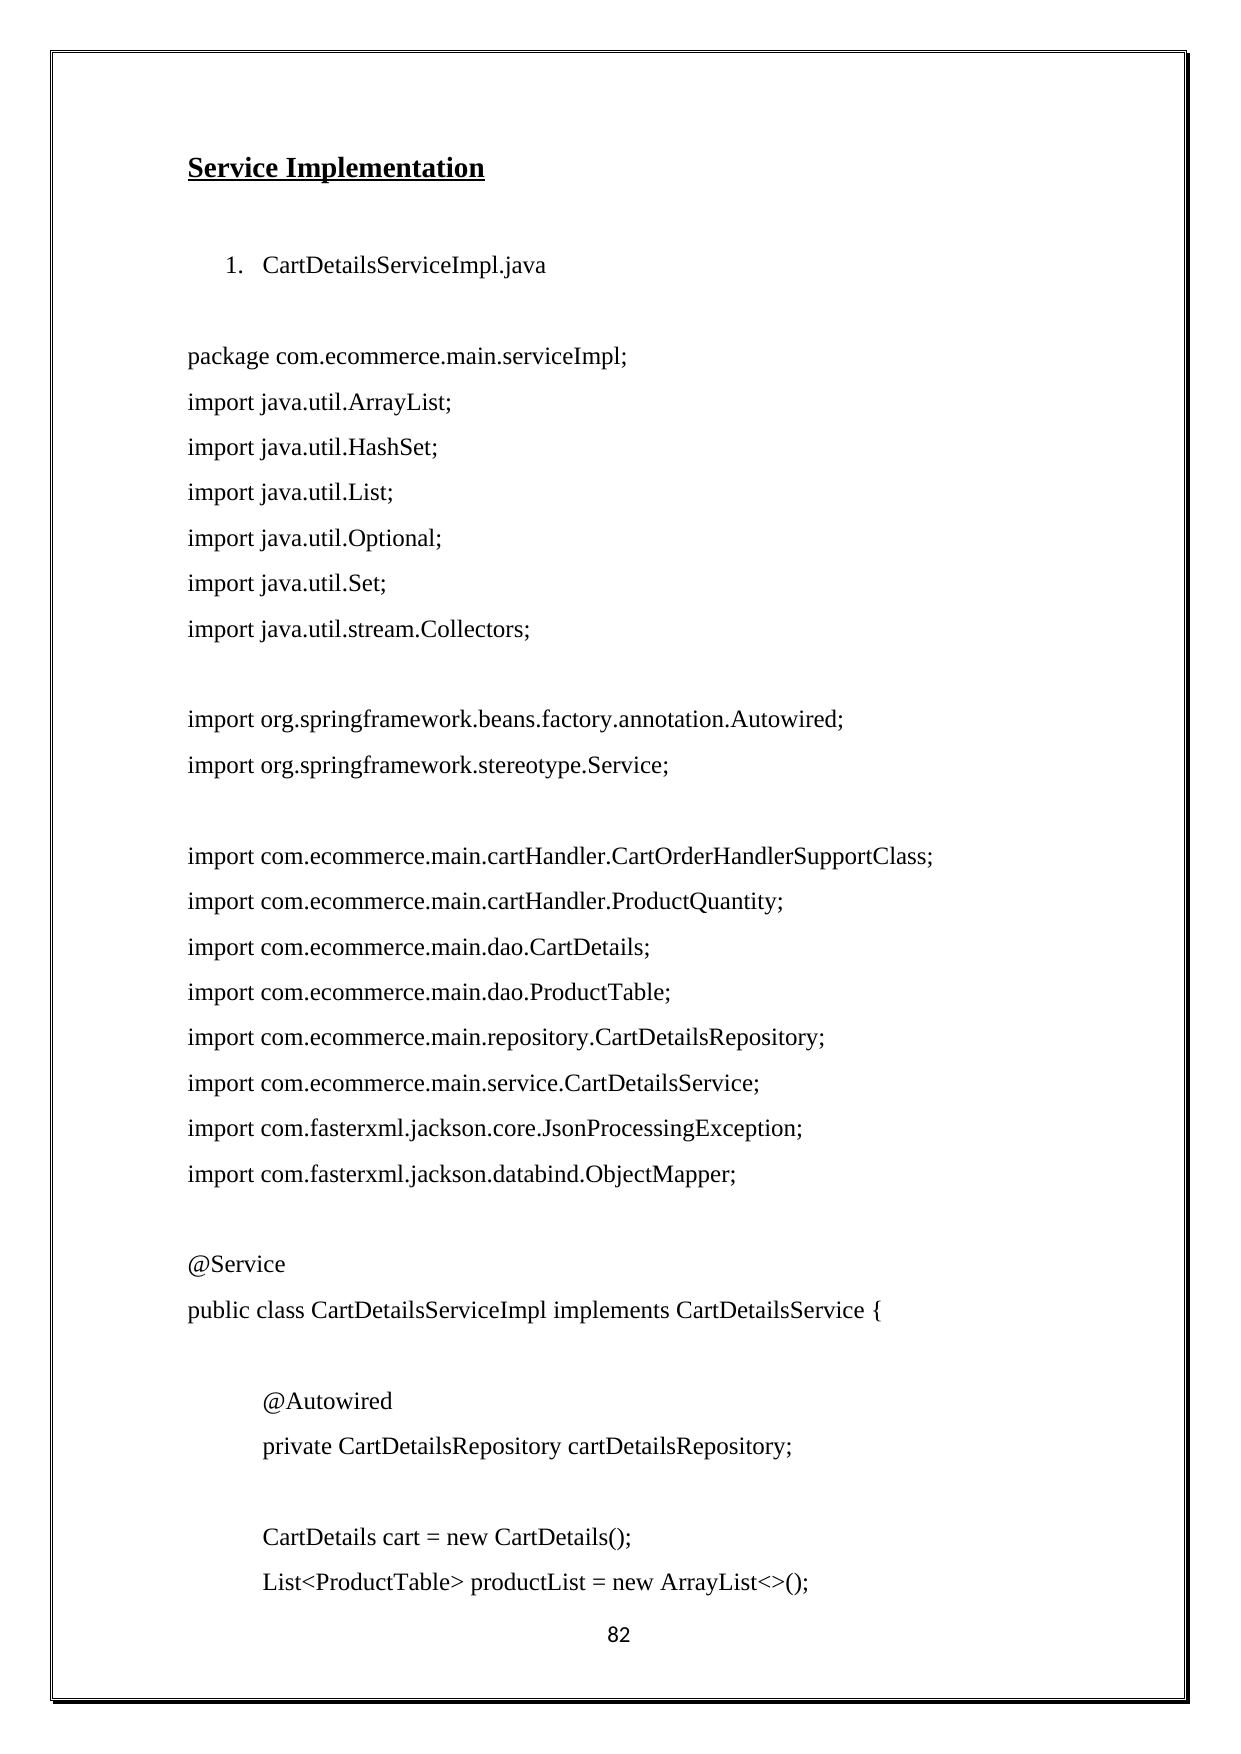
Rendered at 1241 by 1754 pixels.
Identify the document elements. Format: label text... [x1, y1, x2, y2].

text import java.util.HashSet; [187, 432, 1049, 461]
text import java.util.ArrayList; [187, 387, 1049, 415]
text import java.util.List; [187, 477, 1049, 506]
text import com.ecommerce.main.cartHandler.ProductQuantity; [187, 886, 1049, 915]
text Service Implementation [187, 150, 1049, 183]
text @Service [187, 1249, 1049, 1278]
text CartDetails cart = new CartDetails(); [187, 1522, 1049, 1551]
list CartDetailsServiceImpl.java [225, 250, 1049, 279]
text import org.springframework.beans.factory.annotation.Autowired; [187, 704, 1049, 733]
text import com.ecommerce.main.repository.CartDetailsRepository; [187, 1022, 1049, 1051]
text import com.ecommerce.main.dao.CartDetails; [187, 932, 1049, 960]
text @Autowired [187, 1386, 1049, 1414]
text import java.util.Set; [187, 568, 1049, 597]
text List<ProductTable> productList = new ArrayList<>(); [187, 1567, 1049, 1596]
text package com.ecommerce.main.serviceImpl; [187, 341, 1049, 370]
text import java.util.stream.Collectors; [187, 614, 1049, 642]
text public class CartDetailsServiceImpl implements CartDetailsService { [187, 1295, 1049, 1324]
text import java.util.Optional; [187, 523, 1049, 552]
text import com.ecommerce.main.cartHandler.CartOrderHandlerSupportClass; [187, 841, 1049, 869]
text private CartDetailsRepository cartDetailsRepository; [187, 1431, 1049, 1460]
text import org.springframework.stereotype.Service; [187, 750, 1049, 779]
text import com.ecommerce.main.dao.ProductTable; [187, 977, 1049, 1006]
text import com.fasterxml.jackson.databind.ObjectMapper; [187, 1159, 1049, 1187]
text import com.ecommerce.main.service.CartDetailsService; [187, 1068, 1049, 1097]
text import com.fasterxml.jackson.core.JsonProcessingException; [187, 1113, 1049, 1142]
